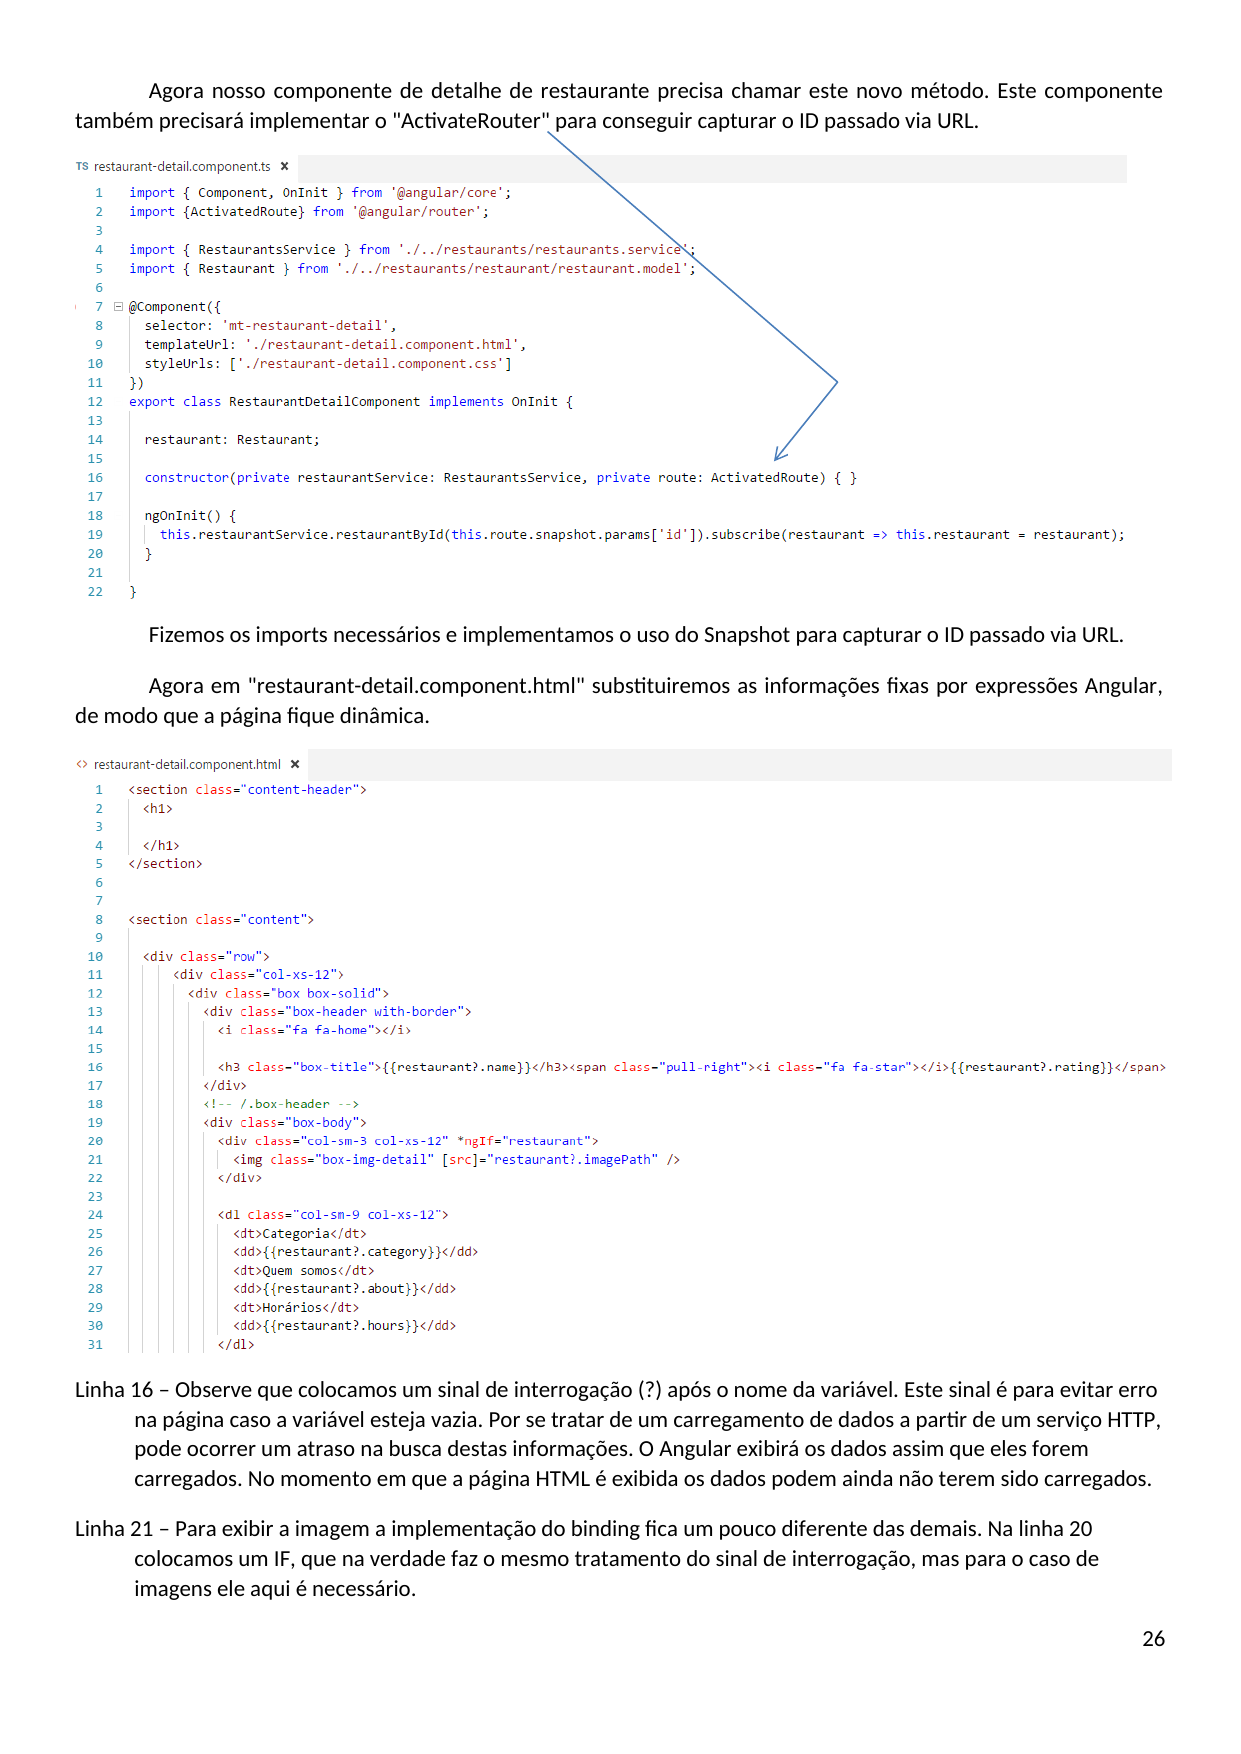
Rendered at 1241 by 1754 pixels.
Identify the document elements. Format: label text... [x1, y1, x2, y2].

text Agora nosso componente de detalhe de restaurante precisa chamar este novo método. Este componente também precisará implementar o "ActivateRouter" para conseguir capturar o ID passado via URL. [75, 75, 1165, 134]
text Linha 16 – Observe que colocamos um sinal de interrogação (?) após o nome da variável. Este sinal é para evitar erro na página caso a variável esteja vazia. Por se tratar de um carregamento de dados a partir de um serviço HTTP, pode ocorrer um atraso na busca destas informações. O Angular exibirá os dados assim que eles forem carregados. No momento em que a página HTML é exibida os dados podem ainda não terem sido carregados. [75, 1373, 1165, 1492]
text Linha 21 – Para exibir a imagem a implementação do binding fica um pouco diferente das demais. Na linha 20 colocamos um IF, que na verdade faz o mesmo tratamento do sinal de interrogação, mas para o caso de imagens ele aqui é necessário. [75, 1513, 1165, 1602]
text Agora em "restaurant-detail.component.html" substituiremos as informações fixas por expressões Angular, de modo que a página fique dinâmica. [75, 669, 1165, 729]
picture [75, 749, 1172, 1353]
text Fizemos os imports necessários e implementamos o uso do Snapshot para capturar o ID passado via URL. [75, 619, 1165, 649]
picture [75, 155, 1127, 599]
